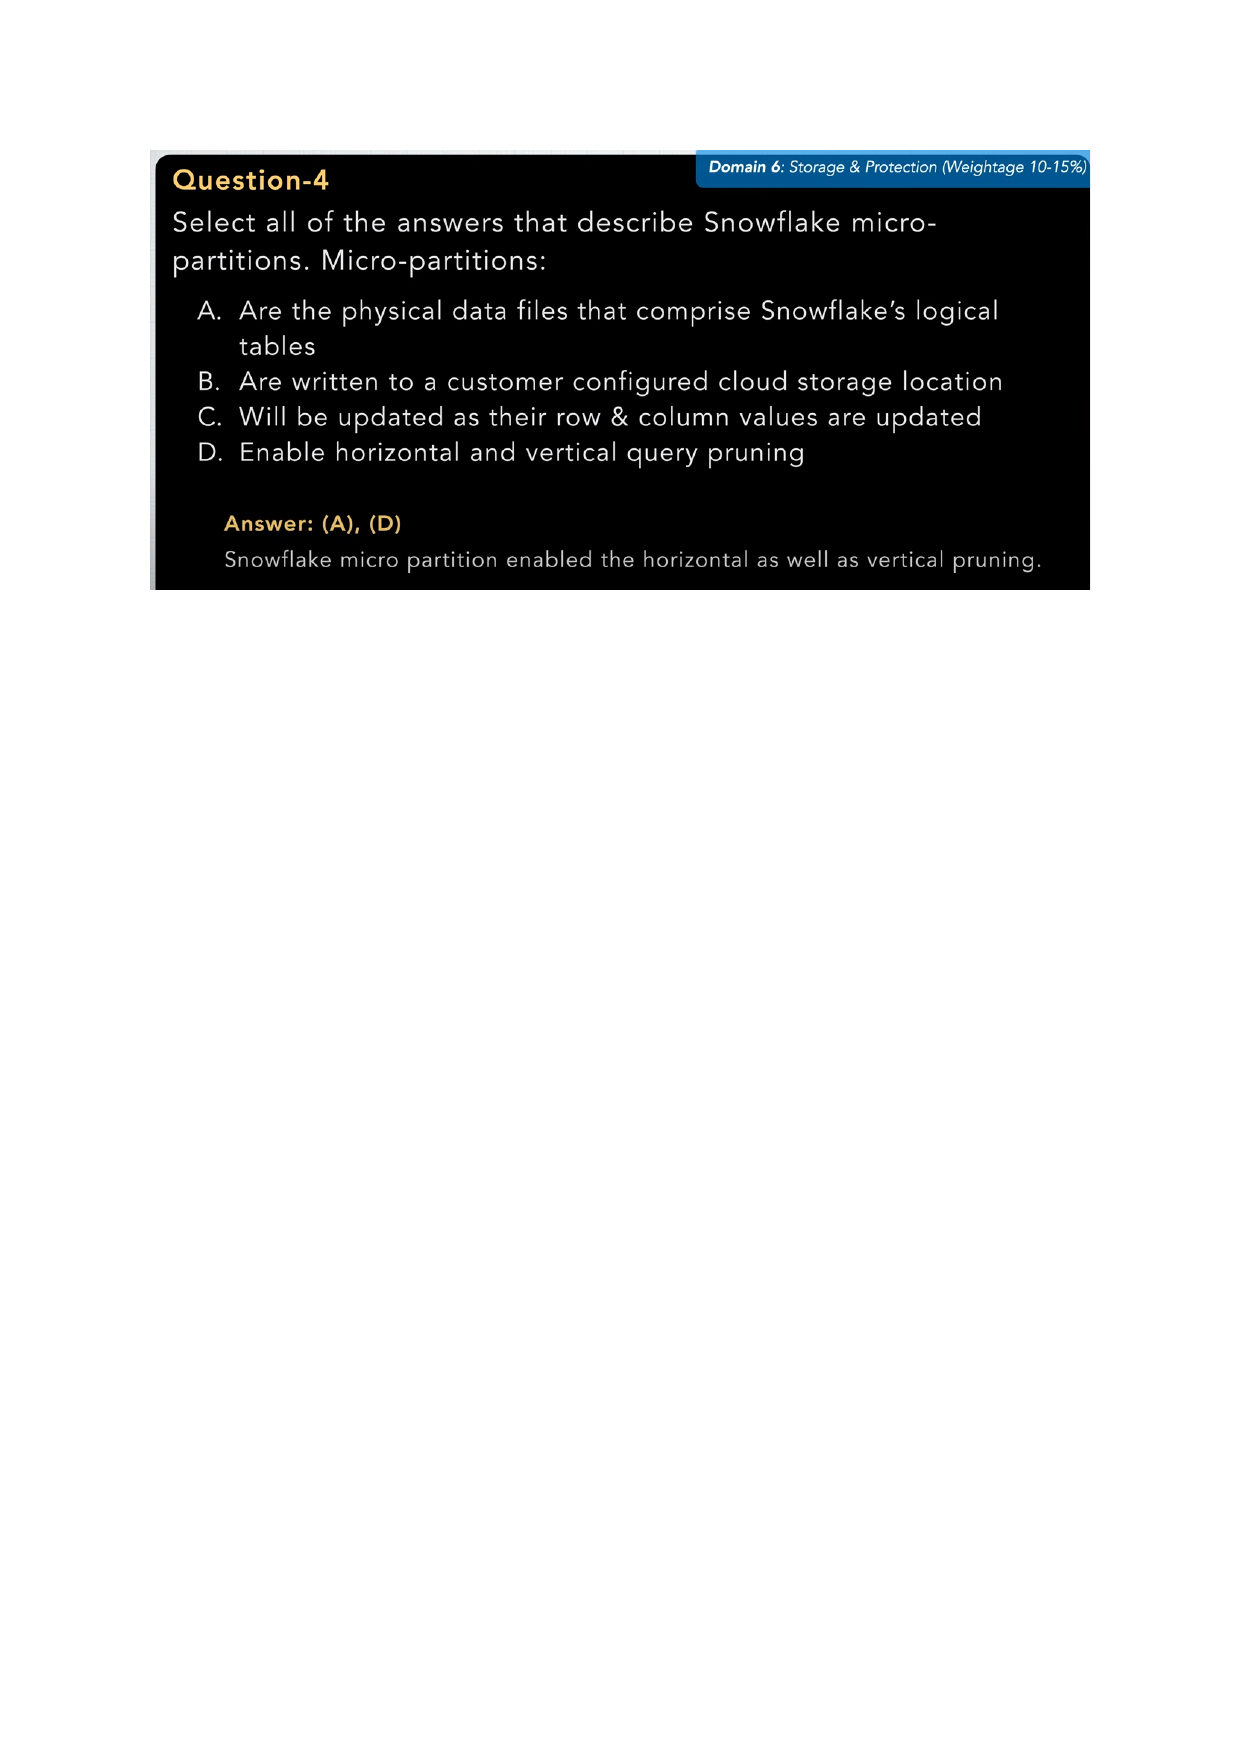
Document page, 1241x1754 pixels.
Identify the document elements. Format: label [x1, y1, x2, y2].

picture [150, 150, 1091, 590]
